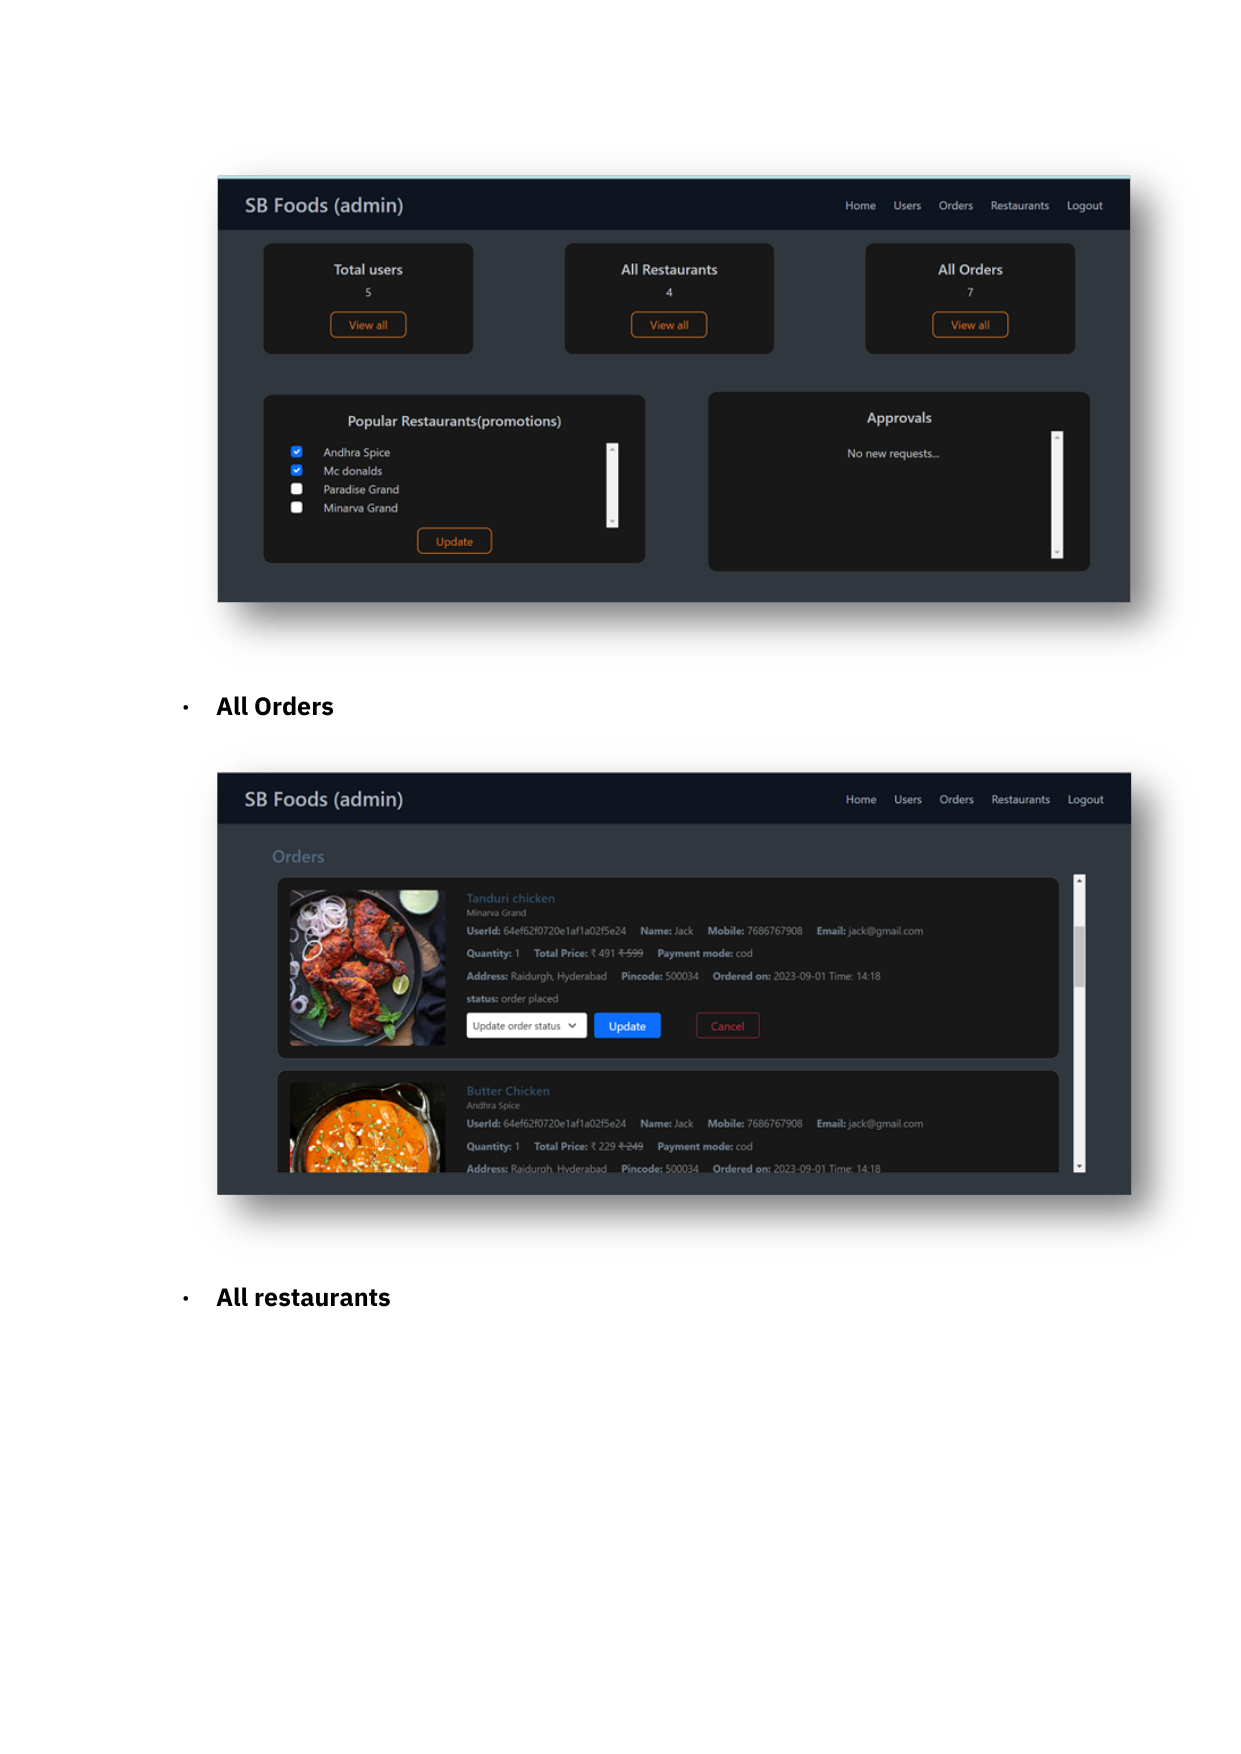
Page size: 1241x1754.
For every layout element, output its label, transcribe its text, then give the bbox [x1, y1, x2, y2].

text · All Orders [181, 689, 1072, 722]
picture [181, 737, 1205, 1269]
picture [181, 139, 1205, 677]
text · All restaurants [181, 1281, 1072, 1313]
